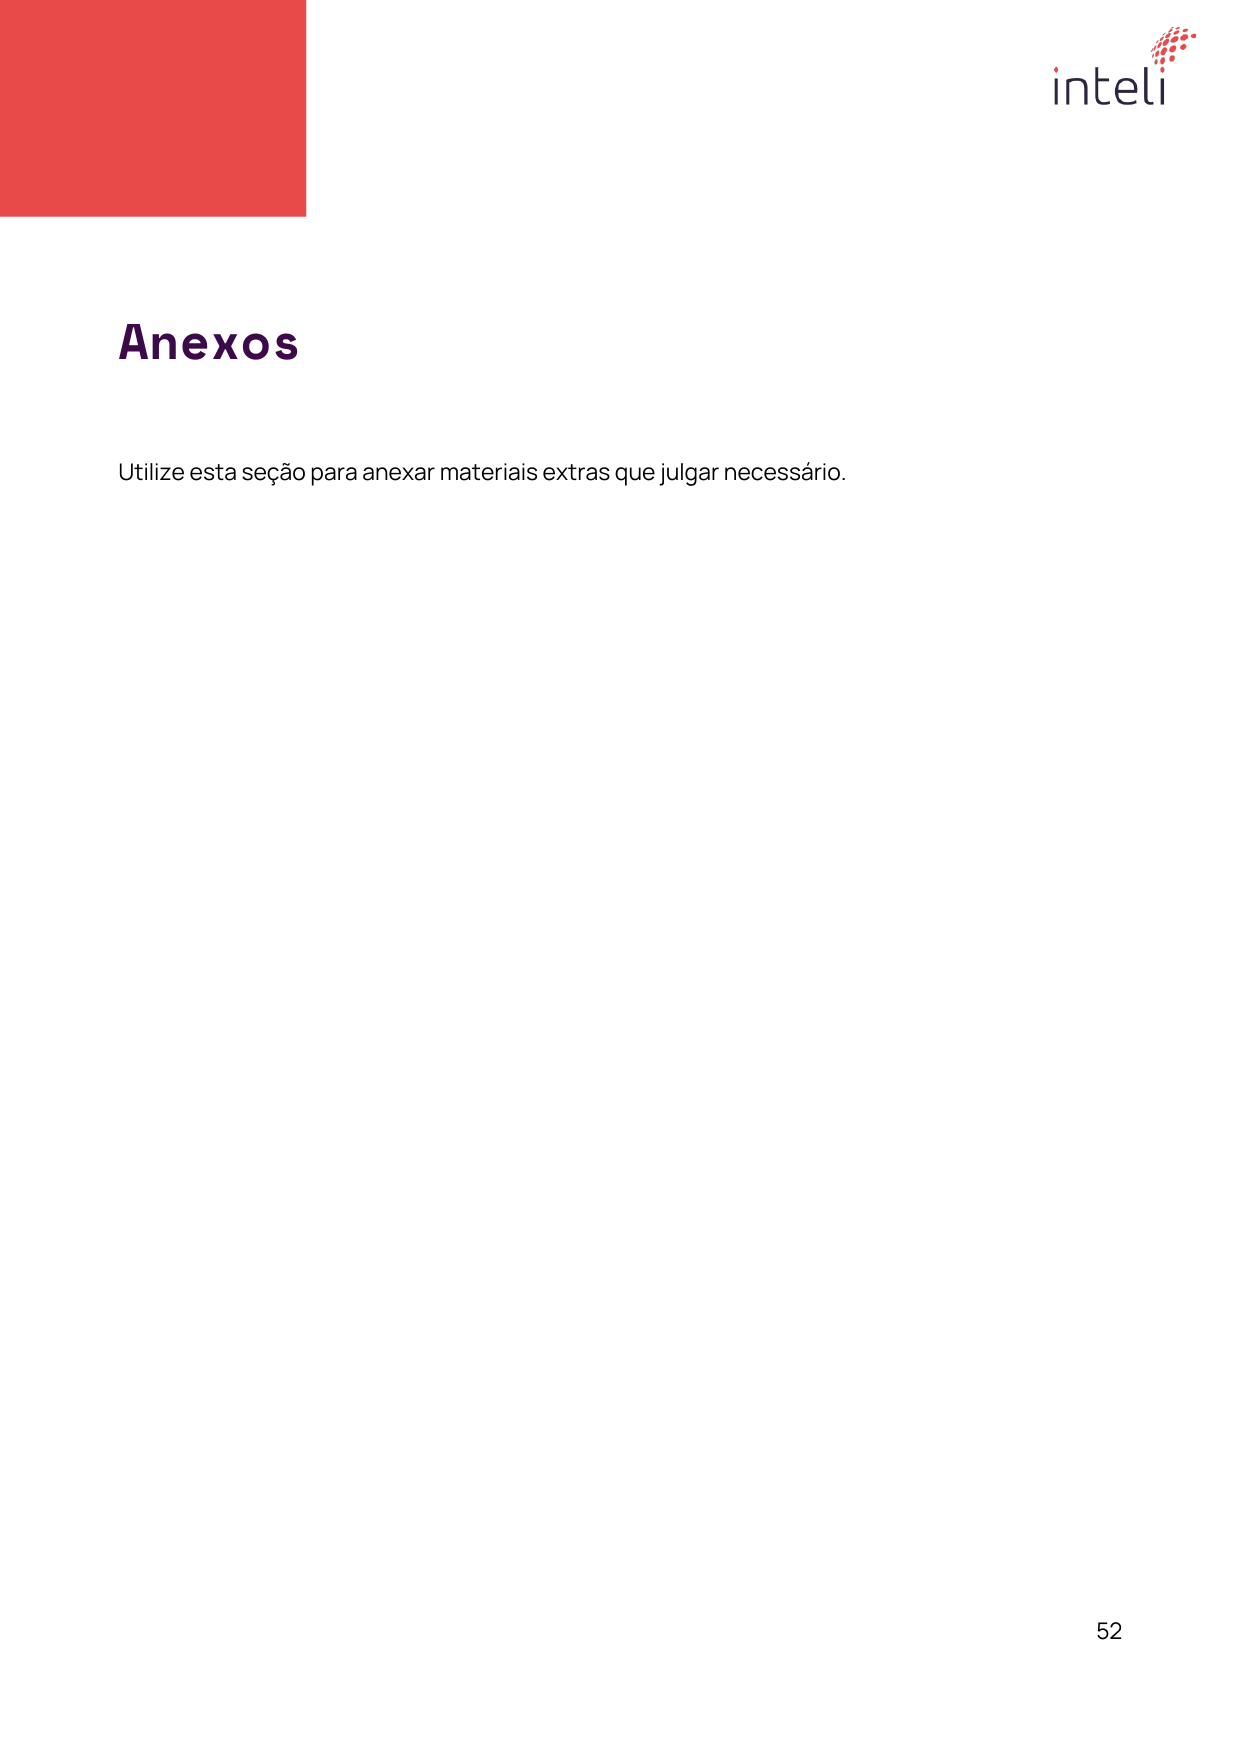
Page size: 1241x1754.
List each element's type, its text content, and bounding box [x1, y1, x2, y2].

picture [1054, 27, 1197, 105]
subtitle Anexos [118, 174, 1122, 377]
text Utilize esta seção para anexar materiais extras que julgar necessário. [118, 455, 1122, 487]
picture [0, 0, 307, 217]
